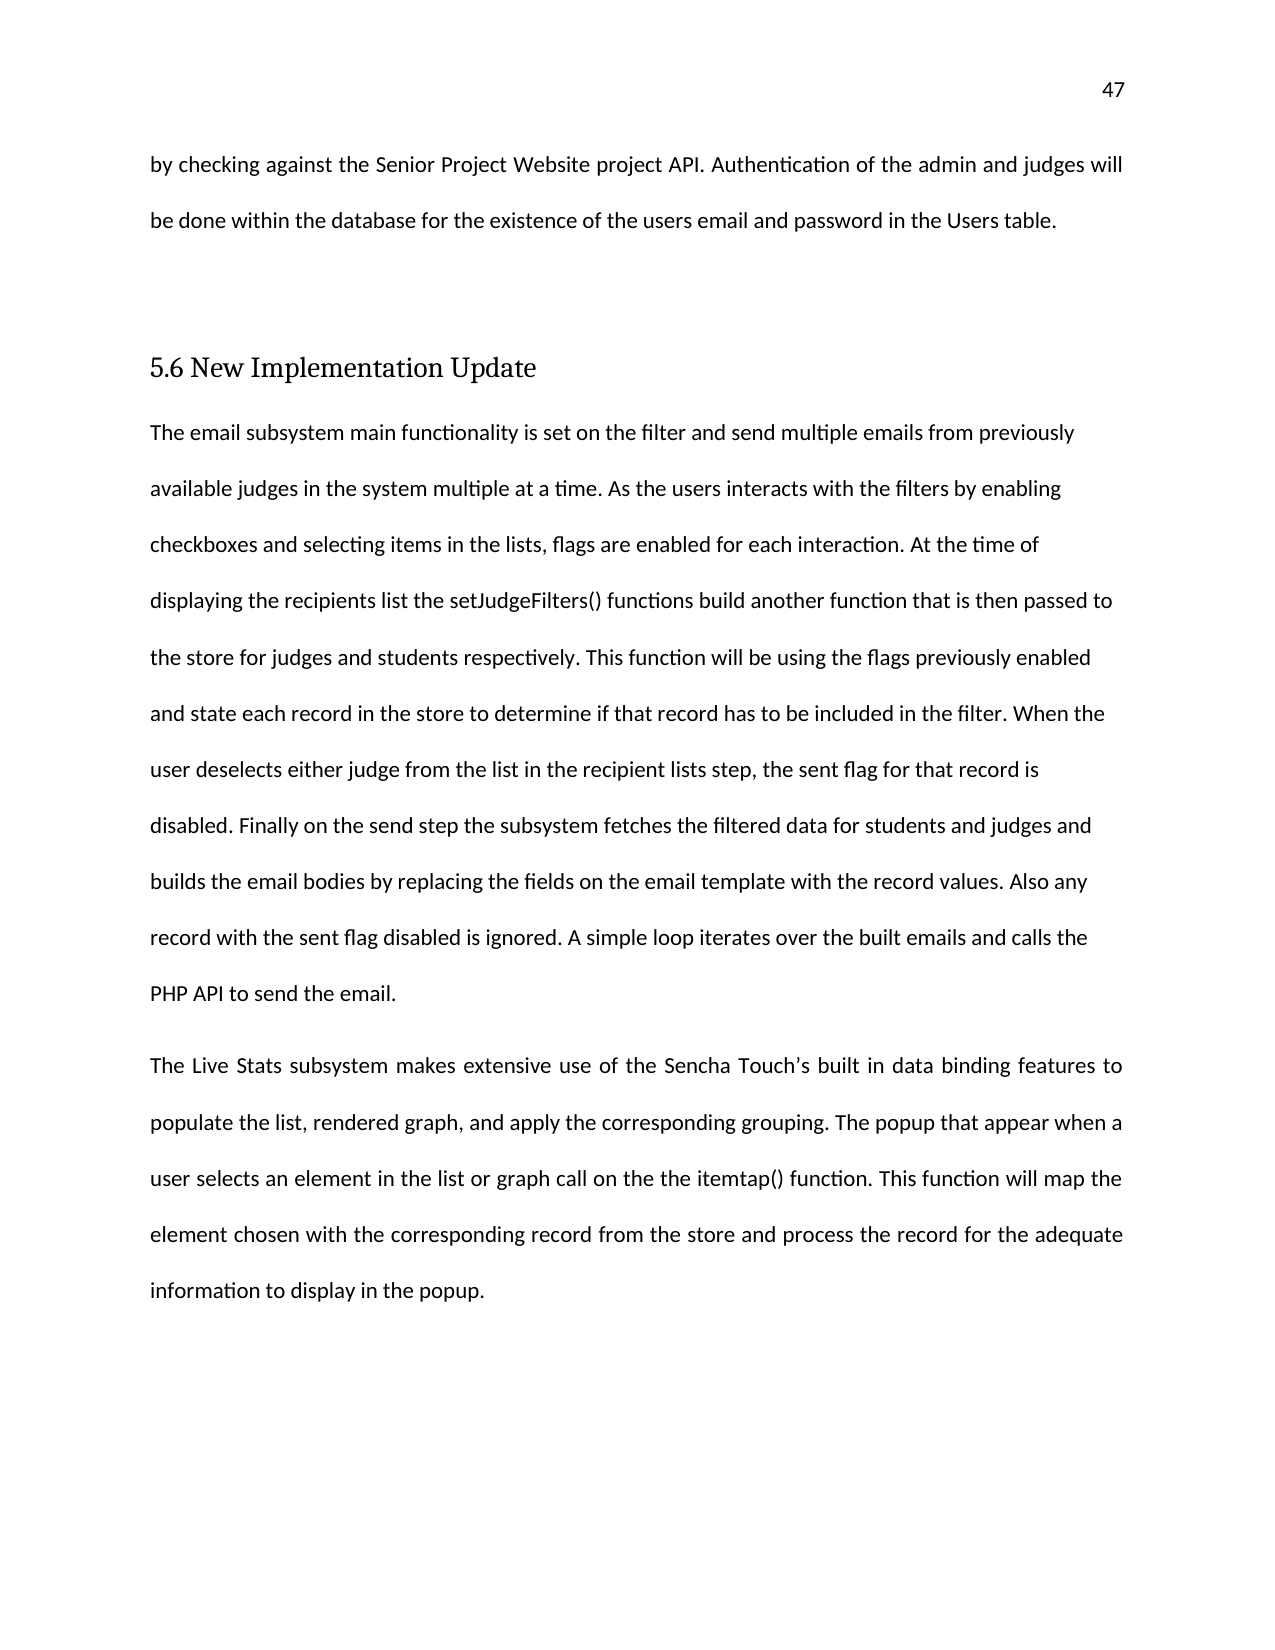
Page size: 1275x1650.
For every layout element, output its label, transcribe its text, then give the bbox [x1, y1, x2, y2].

subtitle 5.6 New Implementation Update [150, 351, 1125, 385]
text The email subsystem main functionality is set on the filter and send multiple emails from previously available judges in the system multiple at a time. As the users interacts with the filters by enabling checkboxes and selecting items in the lists, flags are enabled for each interaction. At the time of displaying the recipients list the setJudgeFilters() functions build another function that is then passed to the store for judges and students respectively. This function will be using the flags previously enabled and state each record in the store to determine if that record has to be included in the filter. When the user deselects either judge from the list in the recipient lists step, the sent flag for that record is disabled. Finally on the send step the subsystem fetches the filtered data for students and judges and builds the email bodies by replacing the fields on the email template with the record values. Also any record with the sent flag disabled is ignored. A simple loop iterates over the built emails and calls the PHP API to send the email. [150, 418, 1125, 1007]
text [150, 150, 1125, 234]
text The Live Stats subsystem makes extensive use of the Sencha Touch’s built in data binding features to populate the list, rendered graph, and apply the corresponding grouping. The popup that appear when a user selects an element in the list or graph call on the the itemtap() function. This function will map the element chosen with the corresponding record from the store and process the record for the adequate information to display in the popup. [150, 1052, 1125, 1304]
